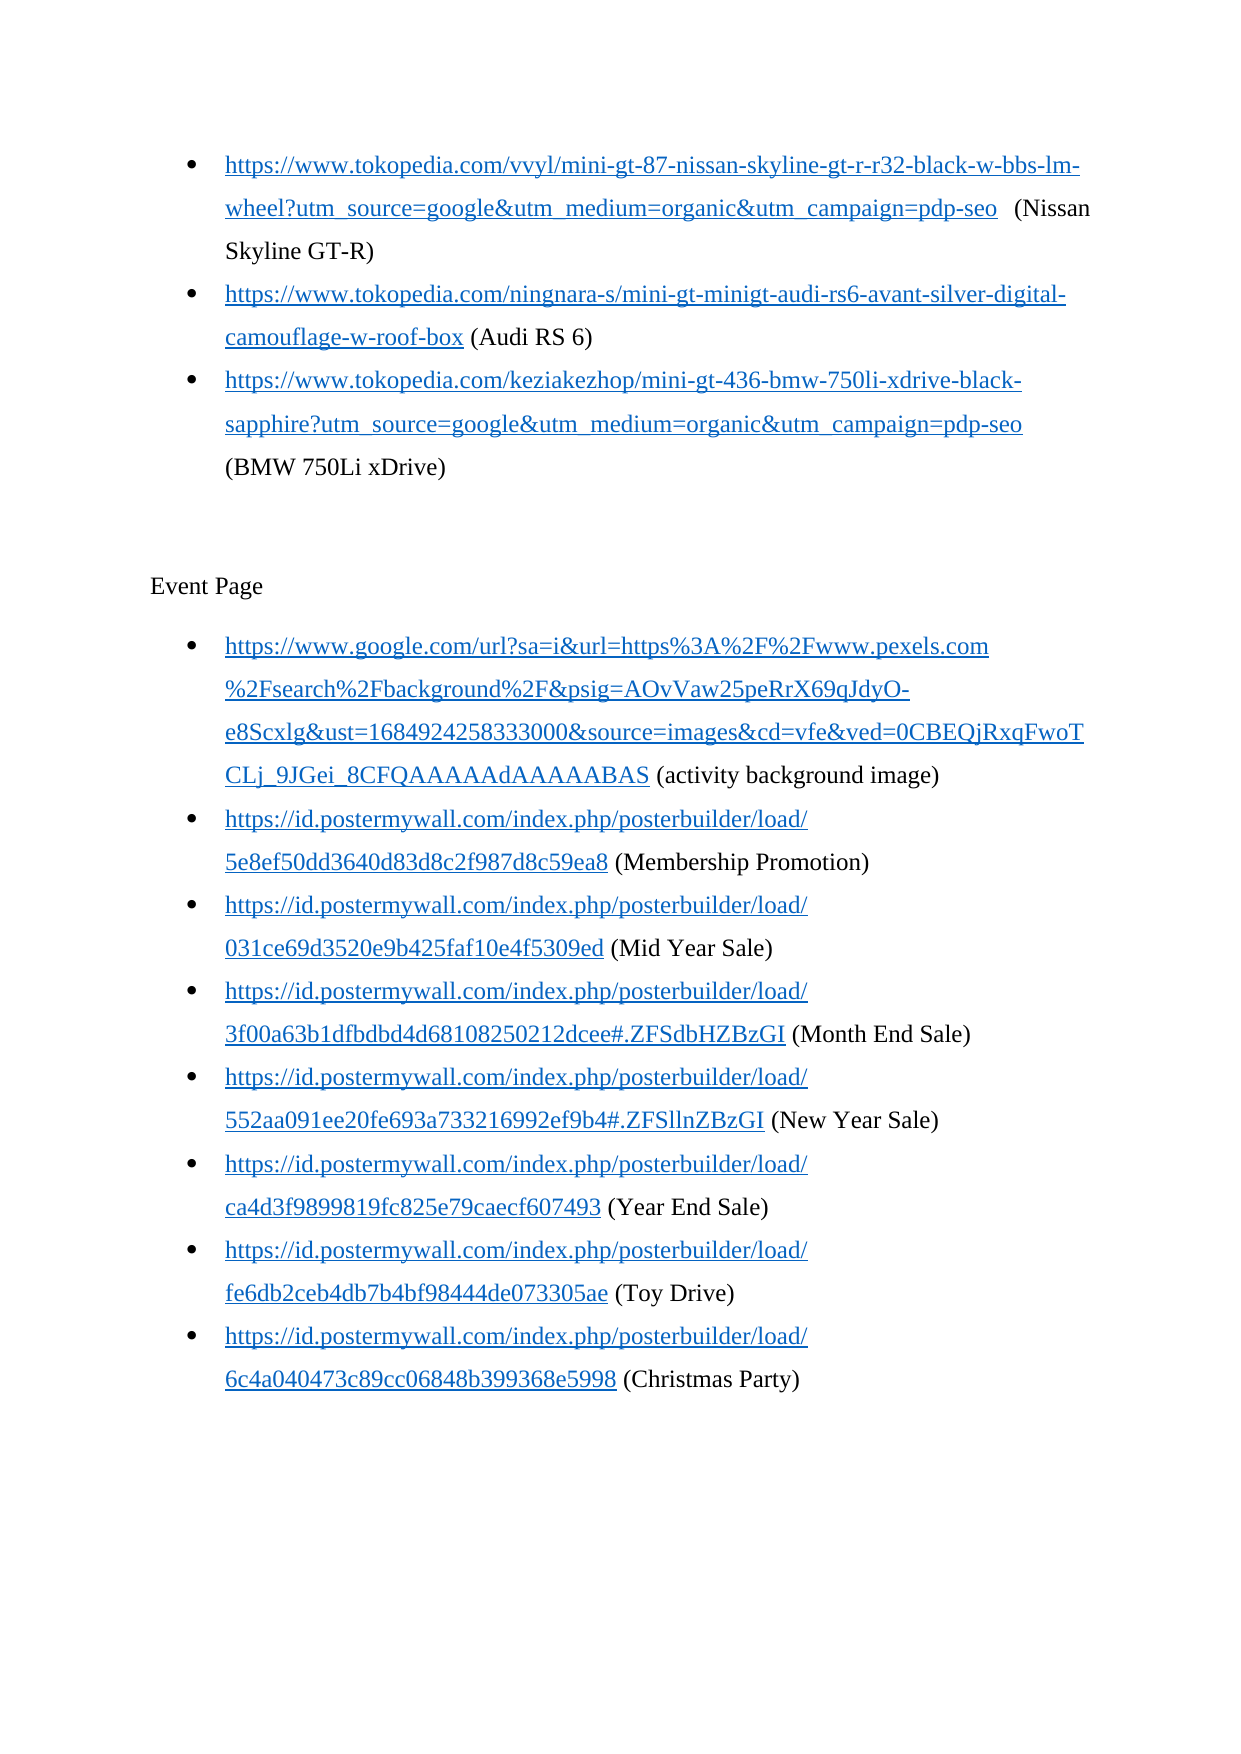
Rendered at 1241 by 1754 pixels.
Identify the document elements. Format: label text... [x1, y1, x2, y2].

list https://www.tokopedia.com/keziakezhop/mini-gt-436-bmw-750li-xdrive-black-sapphire?utm_source=google&utm_medium=organic&utm_campaign=pdp-seo (BMW 750Li xDrive) [187, 366, 1090, 481]
list https://id.postermywall.com/index.php/posterbuilder/load/5e8ef50dd3640d83d8c2f987d8c59ea8 (Membership Promotion) [187, 804, 1090, 876]
list https://www.tokopedia.com/ningnara-s/mini-gt-minigt-audi-rs6-avant-silver-digital-camouflage-w-roof-box (Audi RS 6) [187, 279, 1090, 351]
list https://www.google.com/url?sa=i&url=https%3A%2F%2Fwww.pexels.com%2Fsearch%2Fbackground%2F&psig=AOvVaw25peRrX69qJdyO-e8Scxlg&ust=1684924258333000&source=images&cd=vfe&ved=0CBEQjRxqFwoTCLj_9JGei_8CFQAAAAAdAAAAABAS (activity background image) [187, 631, 1090, 789]
list https://id.postermywall.com/index.php/posterbuilder/load/ca4d3f9899819fc825e79caecf607493 (Year End Sale) [187, 1149, 1090, 1221]
list https://www.tokopedia.com/vvyl/mini-gt-87-nissan-skyline-gt-r-r32-black-w-bbs-lm-wheel?utm_source=google&utm_medium=organic&utm_campaign=pdp-seo (Nissan Skyline GT-R) [187, 150, 1090, 265]
list https://id.postermywall.com/index.php/posterbuilder/load/031ce69d3520e9b425faf10e4f5309ed (Mid Year Sale) [187, 890, 1090, 962]
text Event Page [150, 571, 1090, 600]
list https://id.postermywall.com/index.php/posterbuilder/load/6c4a040473c89cc06848b399368e5998 (Christmas Party) [187, 1321, 1090, 1393]
list https://id.postermywall.com/index.php/posterbuilder/load/552aa091ee20fe693a733216992ef9b4#.ZFSllnZBzGI (New Year Sale) [187, 1062, 1090, 1134]
list https://id.postermywall.com/index.php/posterbuilder/load/fe6db2ceb4db7b4bf98444de073305ae (Toy Drive) [187, 1235, 1090, 1307]
list https://id.postermywall.com/index.php/posterbuilder/load/3f00a63b1dfbdbd4d68108250212dcee#.ZFSdbHZBzGI (Month End Sale) [187, 976, 1090, 1048]
